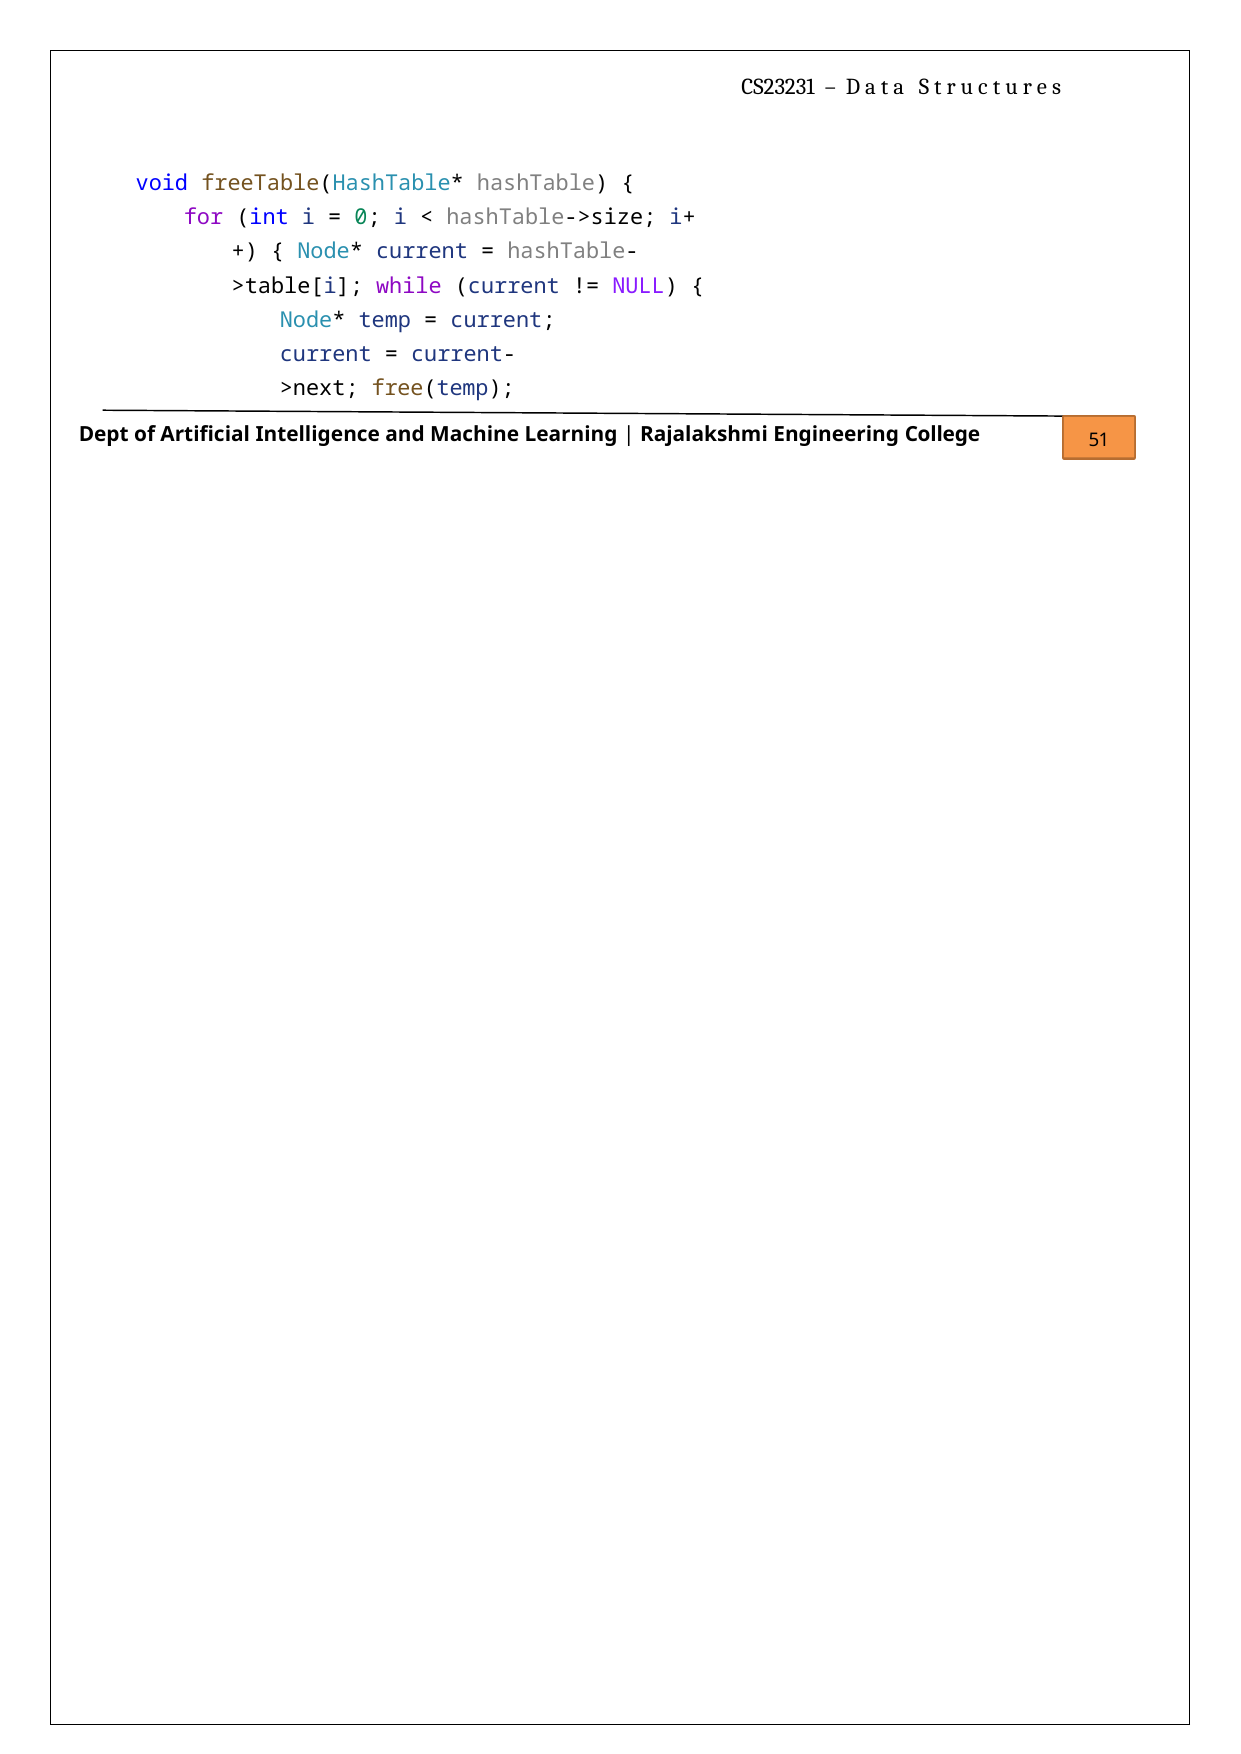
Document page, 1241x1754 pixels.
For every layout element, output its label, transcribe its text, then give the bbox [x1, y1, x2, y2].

text Node* temp = current; current = current->next; free(temp); [279, 304, 590, 402]
text void freeTable(HashTable* hashTable) { [135, 167, 1159, 197]
text for (int i = 0; i < hashTable->size; i++) { Node* current = hashTable->table[i]; while (current != NULL) { [183, 201, 713, 299]
